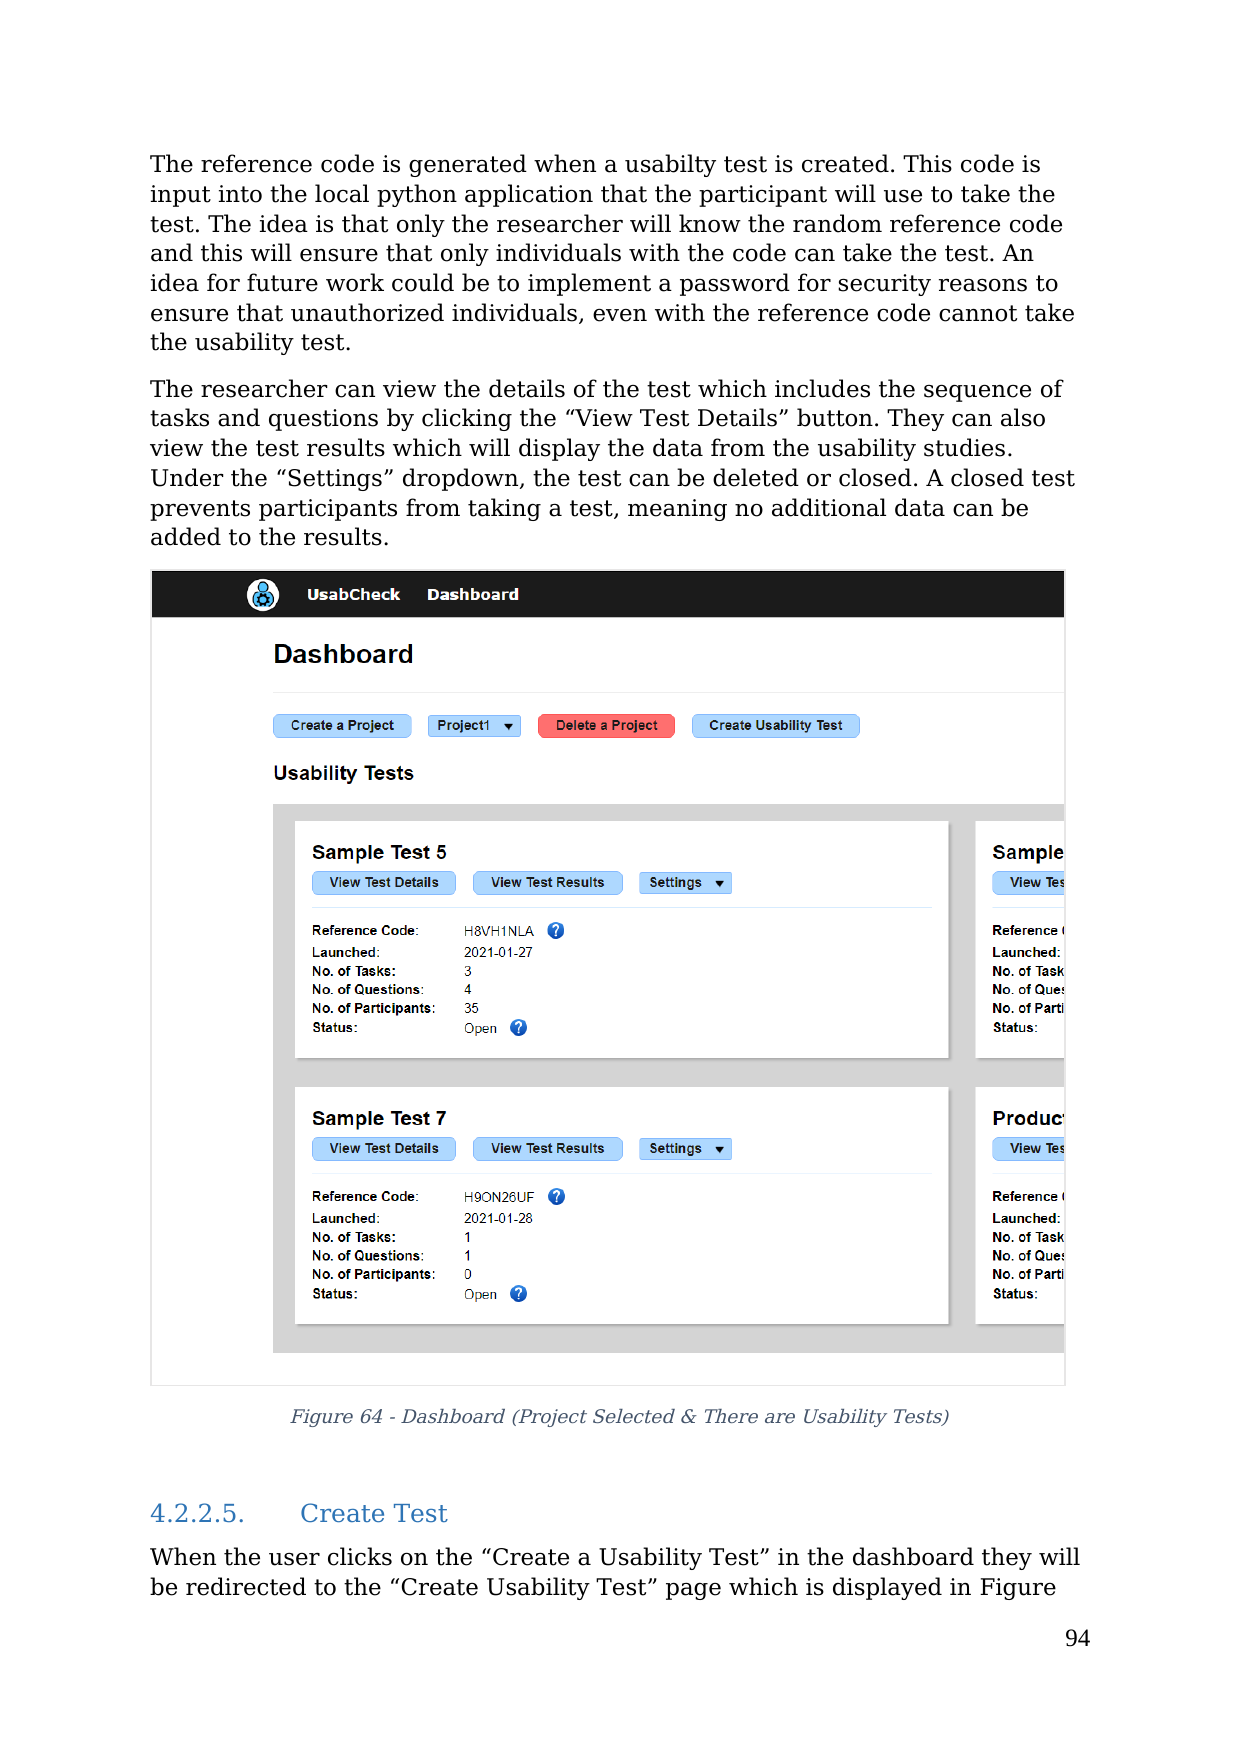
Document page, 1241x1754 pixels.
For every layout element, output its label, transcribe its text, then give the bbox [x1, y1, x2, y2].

text Figure 64 - Dashboard (Project Selected & There are Usability Tests) [150, 1405, 1090, 1428]
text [150, 1543, 1090, 1600]
text The researcher can view the details of the test which includes the sequence of tasks and questions by clicking the “View Test Details” button. They can also view the test results which will display the data from the usability studies. Under the “Settings” dropdown, the test can be deleted or closed. A closed test prevents participants from taking a test, meaning no additional data can be added to the results. [150, 374, 1090, 550]
text The reference code is generated when a usabilty test is created. This code is input into the local python application that the participant will use to take the test. The idea is that only the researcher will know the random reference code and this will ensure that only individuals with the code can take the test. An idea for future work could be to implement a password for security reasons to ensure that unauthorized individuals, even with the reference code cannot take the usability test. [150, 150, 1090, 356]
subtitle Create Test [150, 1498, 1090, 1528]
picture [152, 571, 1064, 1385]
